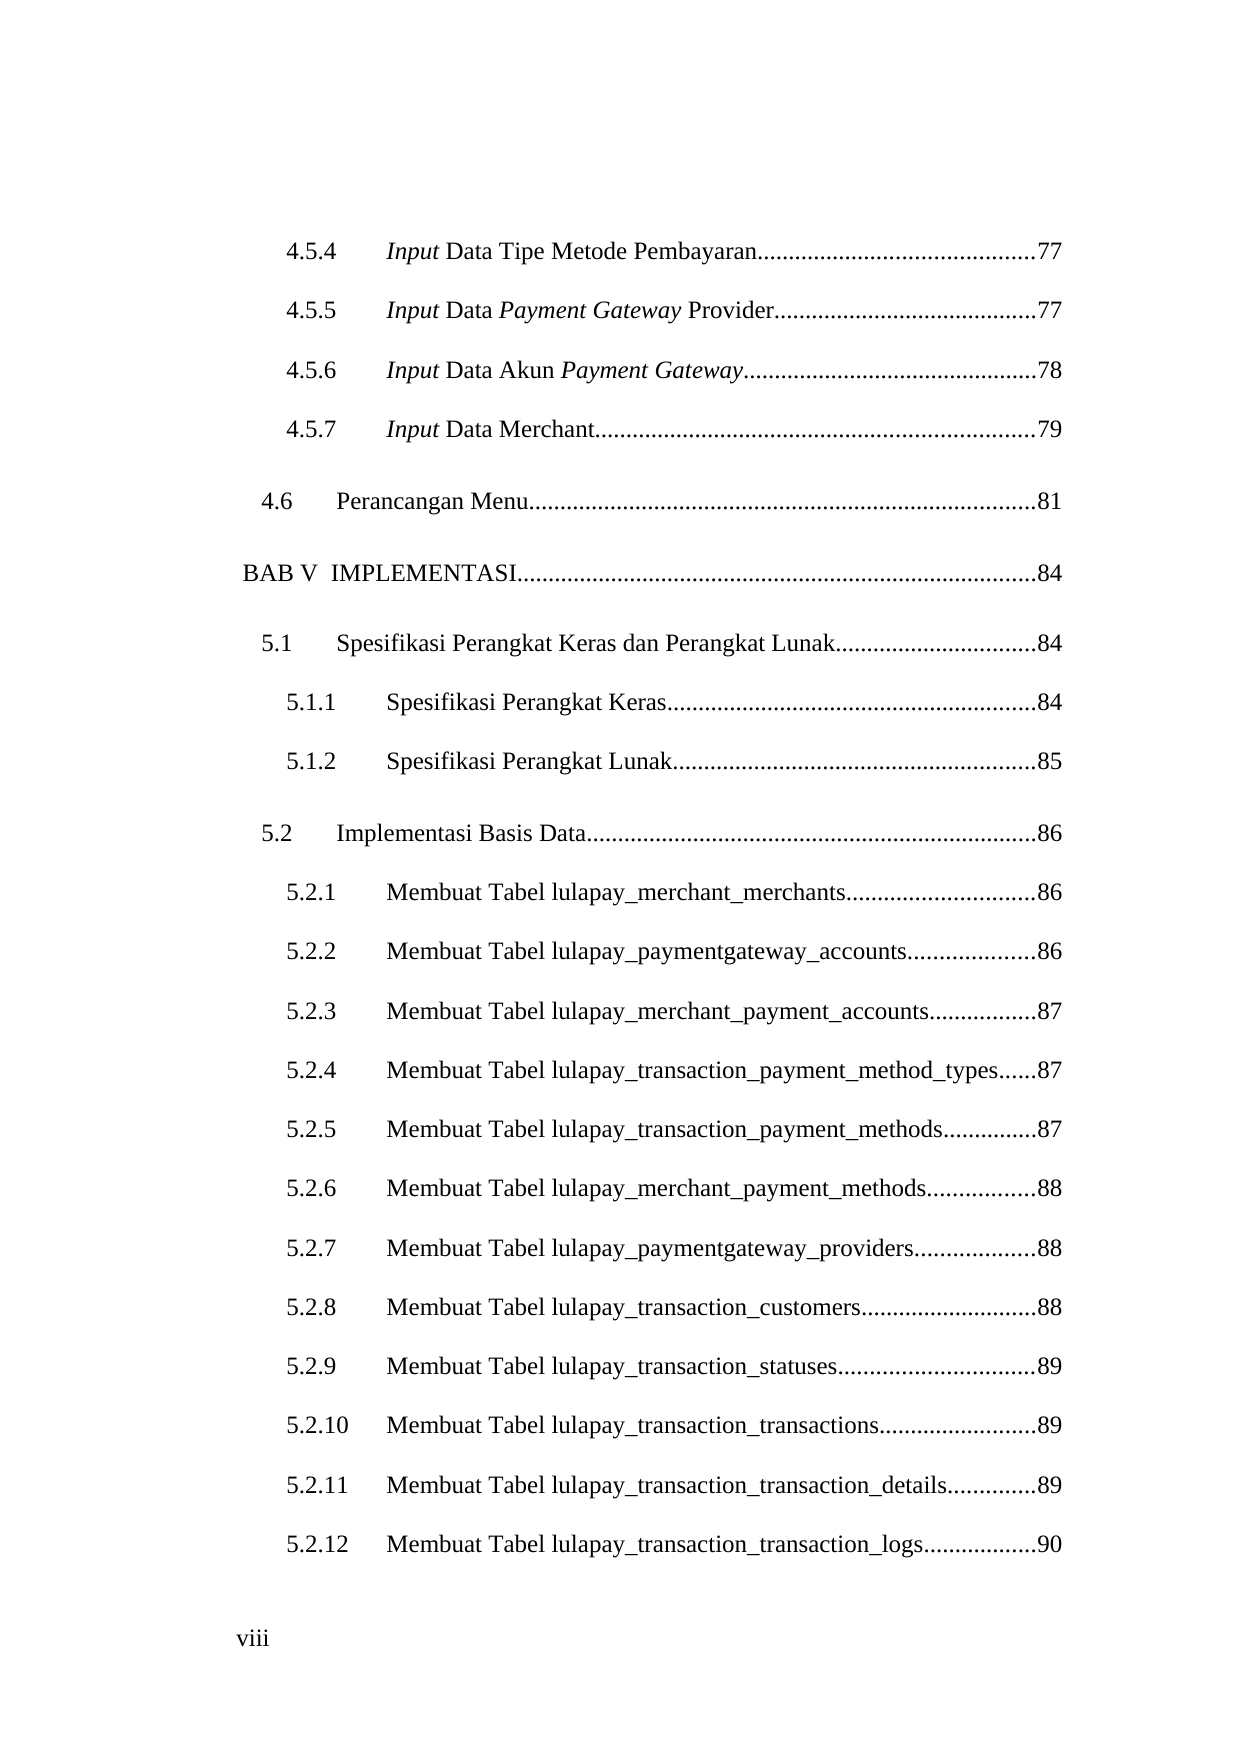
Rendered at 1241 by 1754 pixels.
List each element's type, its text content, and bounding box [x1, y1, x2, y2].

text 5.2.5 Membuat Tabel lulapay_transaction_payment_methods 87 [286, 1114, 1063, 1143]
text 4.5.5 Input Data Payment Gateway Provider 77 [286, 296, 1063, 324]
text 5.2.8 Membuat Tabel lulapay_transaction_customers 88 [286, 1292, 1063, 1321]
text 5.2.4 Membuat Tabel lulapay_transaction_payment_method_types 87 [286, 1055, 1063, 1084]
text 4.5.4 Input Data Tipe Metode Pembayaran 77 [286, 236, 1063, 265]
text 5.1.2 Spesifikasi Perangkat Lunak 85 [286, 746, 1063, 775]
text 4.5.7 Input Data Merchant 79 [286, 414, 1063, 443]
text BAB V IMPLEMENTASI 84 [236, 558, 1063, 586]
text 5.2.1 Membuat Tabel lulapay_merchant_merchants 86 [286, 877, 1063, 906]
text 5.2.2 Membuat Tabel lulapay_paymentgateway_accounts 86 [286, 936, 1063, 965]
text 5.1.1 Spesifikasi Perangkat Keras 84 [286, 687, 1063, 716]
text 5.2.6 Membuat Tabel lulapay_merchant_payment_methods 88 [286, 1173, 1063, 1202]
text 5.2.11 Membuat Tabel lulapay_transaction_transaction_details 89 [286, 1470, 1063, 1499]
text 5.1 Spesifikasi Perangkat Keras dan Perangkat Lunak 84 [261, 628, 1063, 656]
text 5.2.12 Membuat Tabel lulapay_transaction_transaction_logs 90 [286, 1529, 1063, 1558]
text 5.2.3 Membuat Tabel lulapay_merchant_payment_accounts 87 [286, 996, 1063, 1024]
text 4.6 Perancangan Menu 81 [261, 486, 1063, 514]
text 5.2 Implementasi Basis Data 86 [261, 818, 1063, 847]
text 5.2.9 Membuat Tabel lulapay_transaction_statuses 89 [286, 1351, 1063, 1380]
text 5.2.10 Membuat Tabel lulapay_transaction_transactions 89 [286, 1411, 1063, 1439]
text 4.5.6 Input Data Akun Payment Gateway 78 [286, 355, 1063, 383]
text 5.2.7 Membuat Tabel lulapay_paymentgateway_providers 88 [286, 1233, 1063, 1262]
